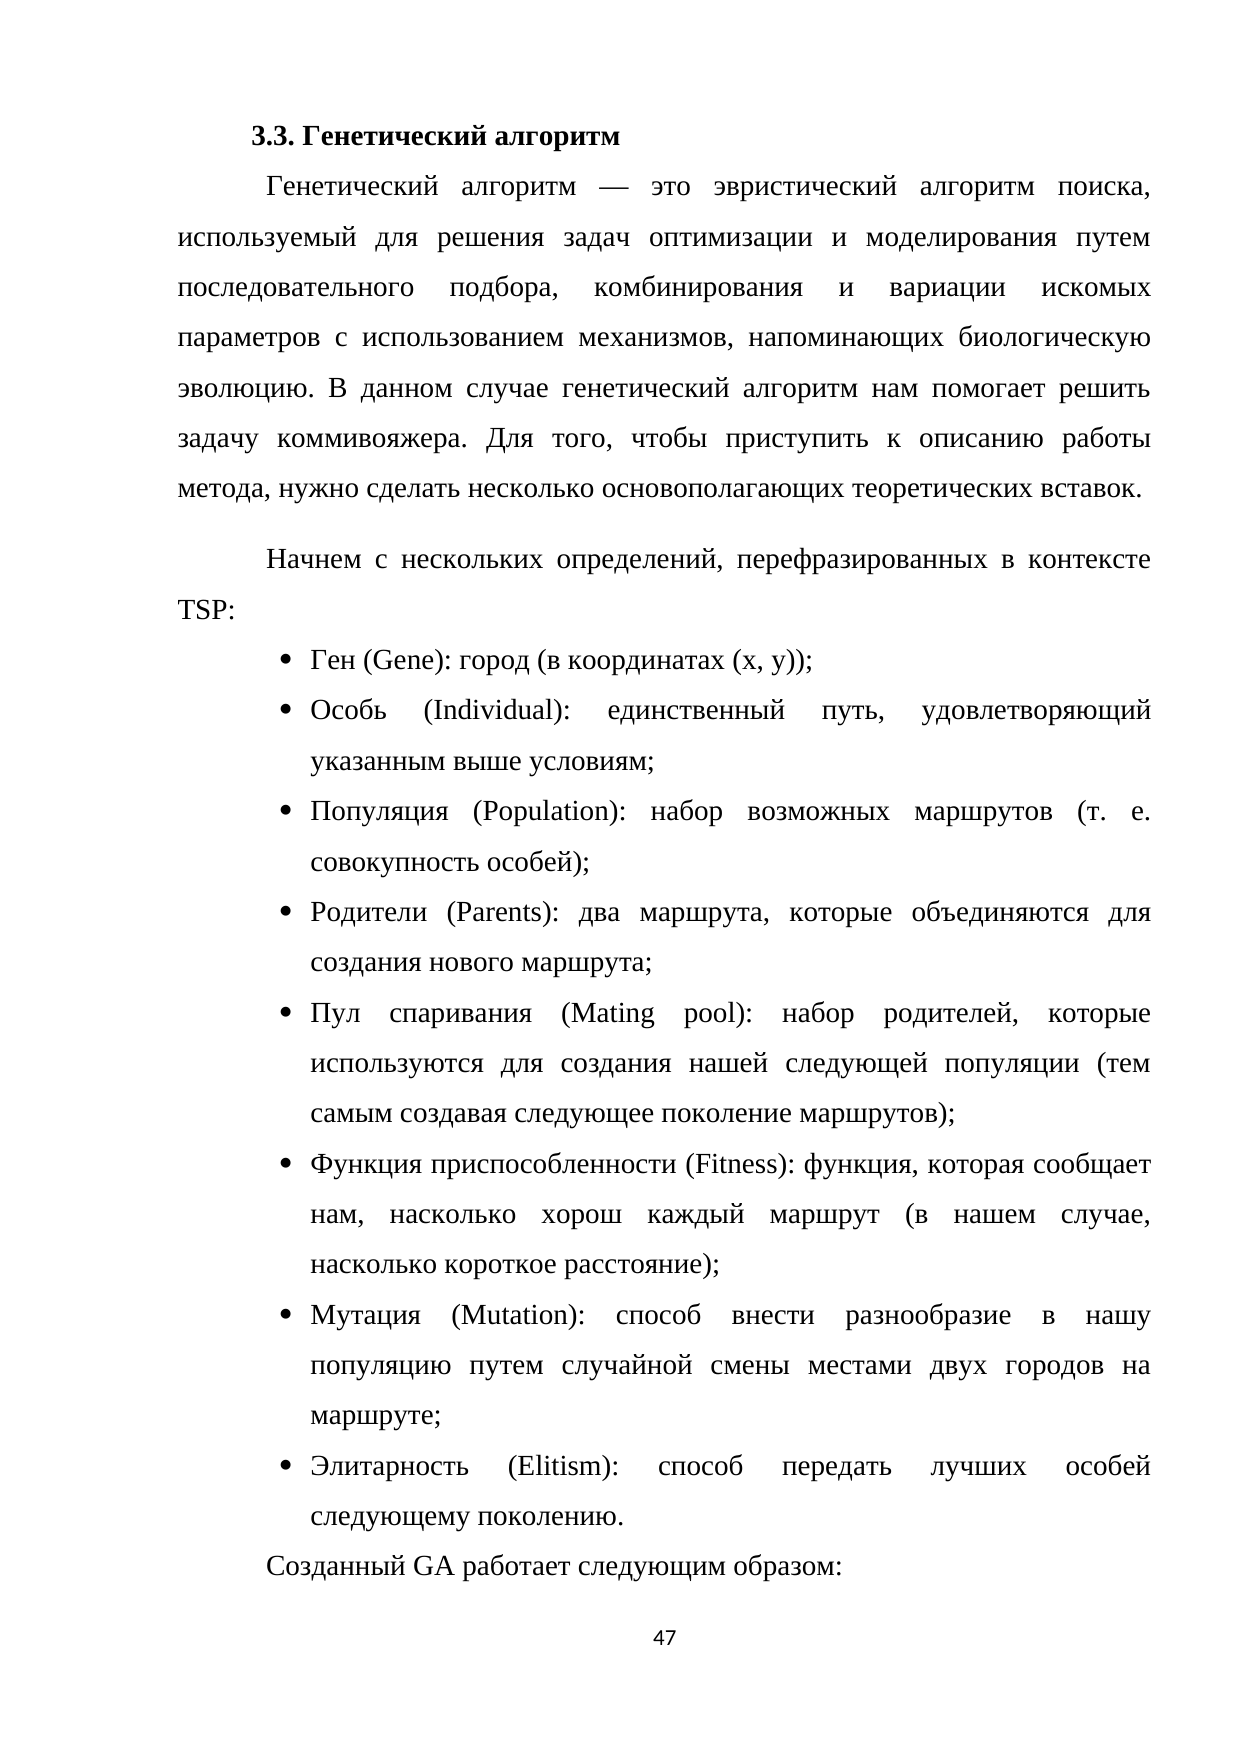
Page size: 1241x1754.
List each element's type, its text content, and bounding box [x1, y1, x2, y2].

list Популяция (Population): набор возможных маршрутов (т. е. совокупность особей); [281, 793, 1152, 877]
list Особь (Individual): единственный путь, удовлетворяющий указанным выше условиям; [281, 692, 1152, 776]
list Мутация (Mutation): способ внести разнообразие в нашу популяцию путем случайной смены местами двух городов на маршруте; [281, 1297, 1152, 1431]
text Начнем с нескольких определений, перефразированных в контексте TSP: [177, 541, 1152, 625]
list Элитарность (Elitism): способ передать лучших особей следующему поколению. [281, 1448, 1152, 1532]
subtitle 3.3. Генетический алгоритм [177, 118, 1152, 152]
list Функция приспособленности (Fitness): функция, которая сообщает нам, насколько хорош каждый маршрут (в нашем случае, насколько короткое расстояние); [281, 1146, 1152, 1280]
list Родители (Parents): два маршрута, которые объединяются для создания нового маршрута; [281, 894, 1152, 978]
text Генетический алгоритм — это эвристический алгоритм поиска, используемый для решения задач оптимизации и моделирования путем последовательного подбора, комбинирования и вариации искомых параметров с использованием механизмов, напоминающих биологическую эволюцию. В данном случае генетический алгоритм нам помогает решить задачу коммивояжера. Для того, чтобы приступить к описанию работы метода, нужно сделать несколько основополагающих теоретических вставок. [177, 168, 1152, 504]
list Ген (Gene): город (в координатах (x, y)); [281, 642, 1152, 676]
list Пул спаривания (Mating pool): набор родителей, которые используются для создания нашей следующей популяции (тем самым создавая следующее поколение маршрутов); [281, 995, 1152, 1129]
text Созданный GA работает следующим образом: [177, 1548, 1152, 1582]
